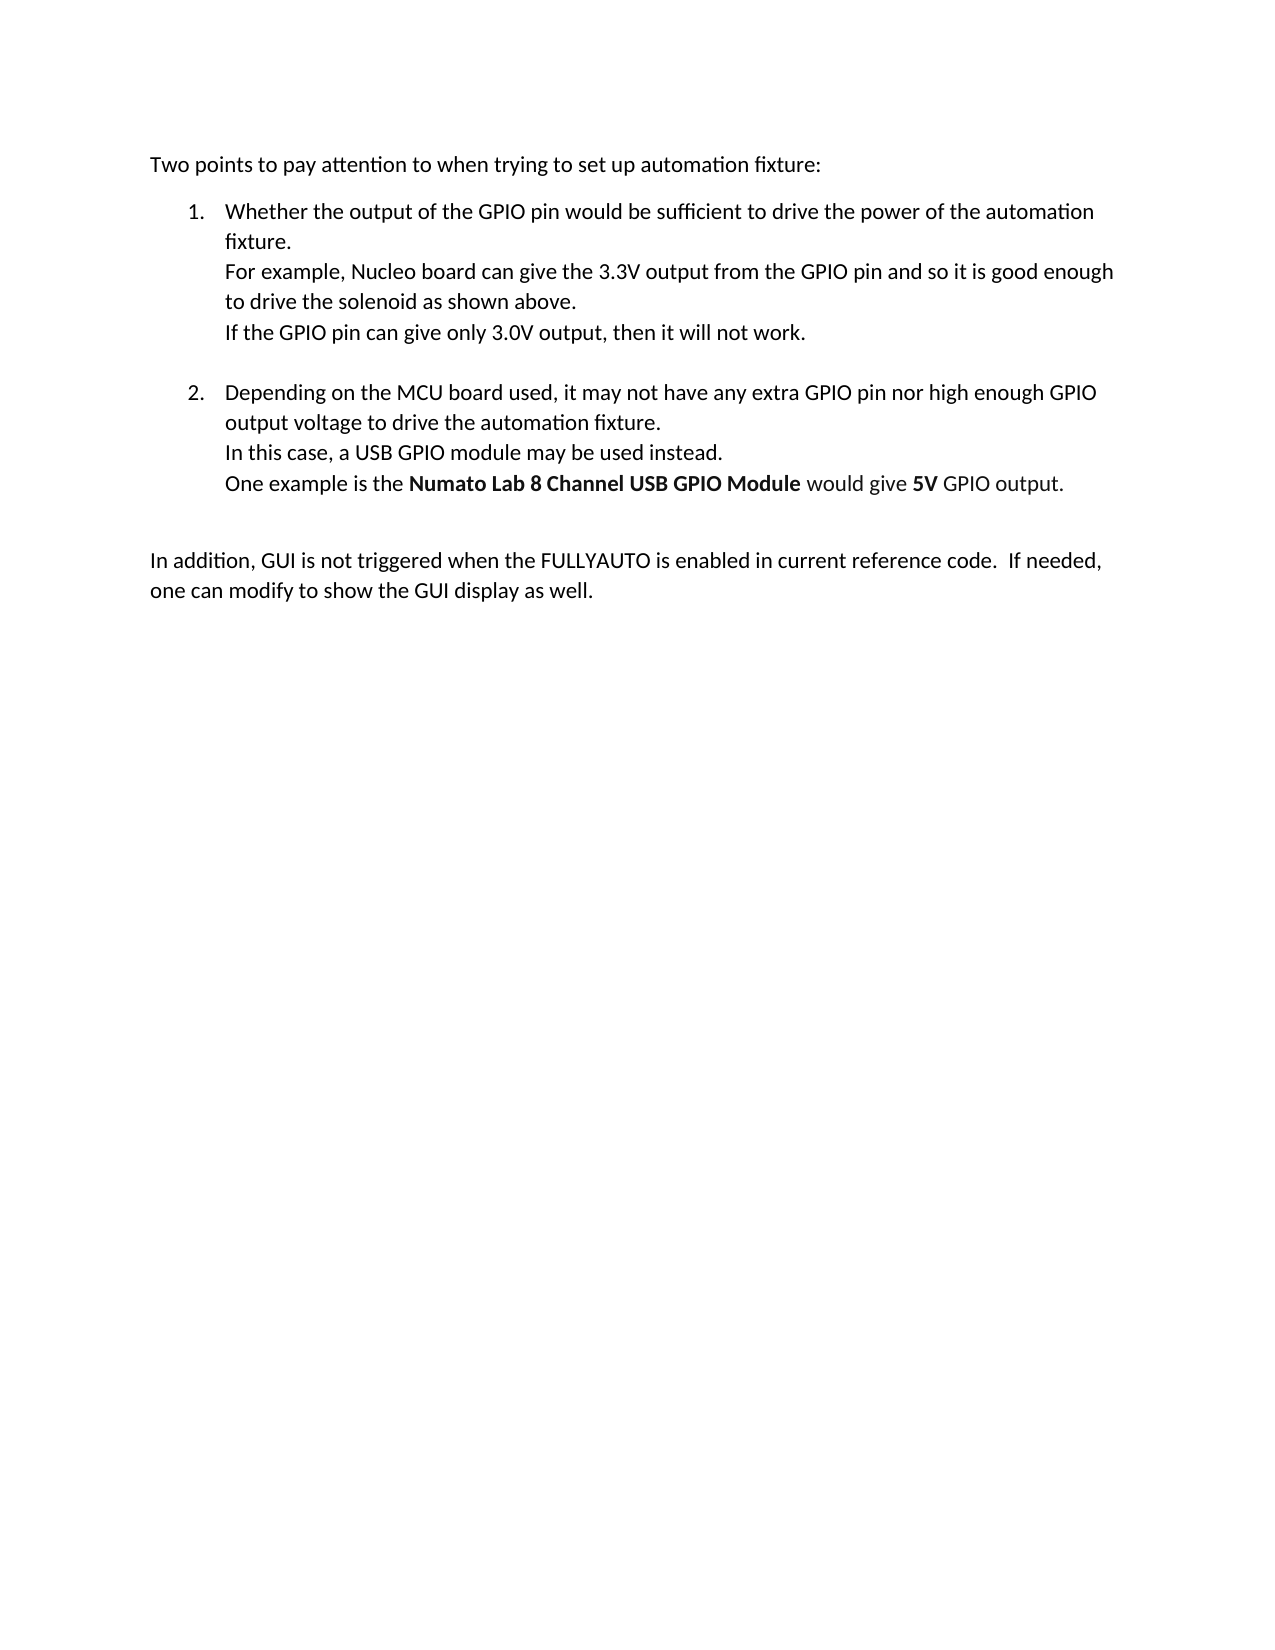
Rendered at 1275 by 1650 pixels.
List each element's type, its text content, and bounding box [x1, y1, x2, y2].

list For example, Nucleo board can give the 3.3V output from the GPIO pin and so it is good enough to drive the solenoid as shown above. [225, 257, 1125, 316]
list Depending on the MCU board used, it may not have any extra GPIO pin nor high enough GPIO output voltage to drive the automation fixture. [187, 378, 1125, 436]
text In addition, GUI is not triggered when the FULLYAUTO is enabled in current reference code. If needed, one can modify to show the GUI display as well. [150, 546, 1125, 604]
list If the GPIO pin can give only 3.0V output, then it will not work. [225, 318, 1125, 346]
text Two points to pay attention to when trying to set up automation fixture: [150, 150, 1125, 178]
list In this case, a USB GPIO module may be used instead. [225, 438, 1125, 467]
list Whether the output of the GPIO pin would be sufficient to drive the power of the automation fixture. [187, 197, 1125, 255]
list One example is the Numato Lab 8 Channel USB GPIO Module would give 5V GPIO output. [225, 469, 1125, 497]
